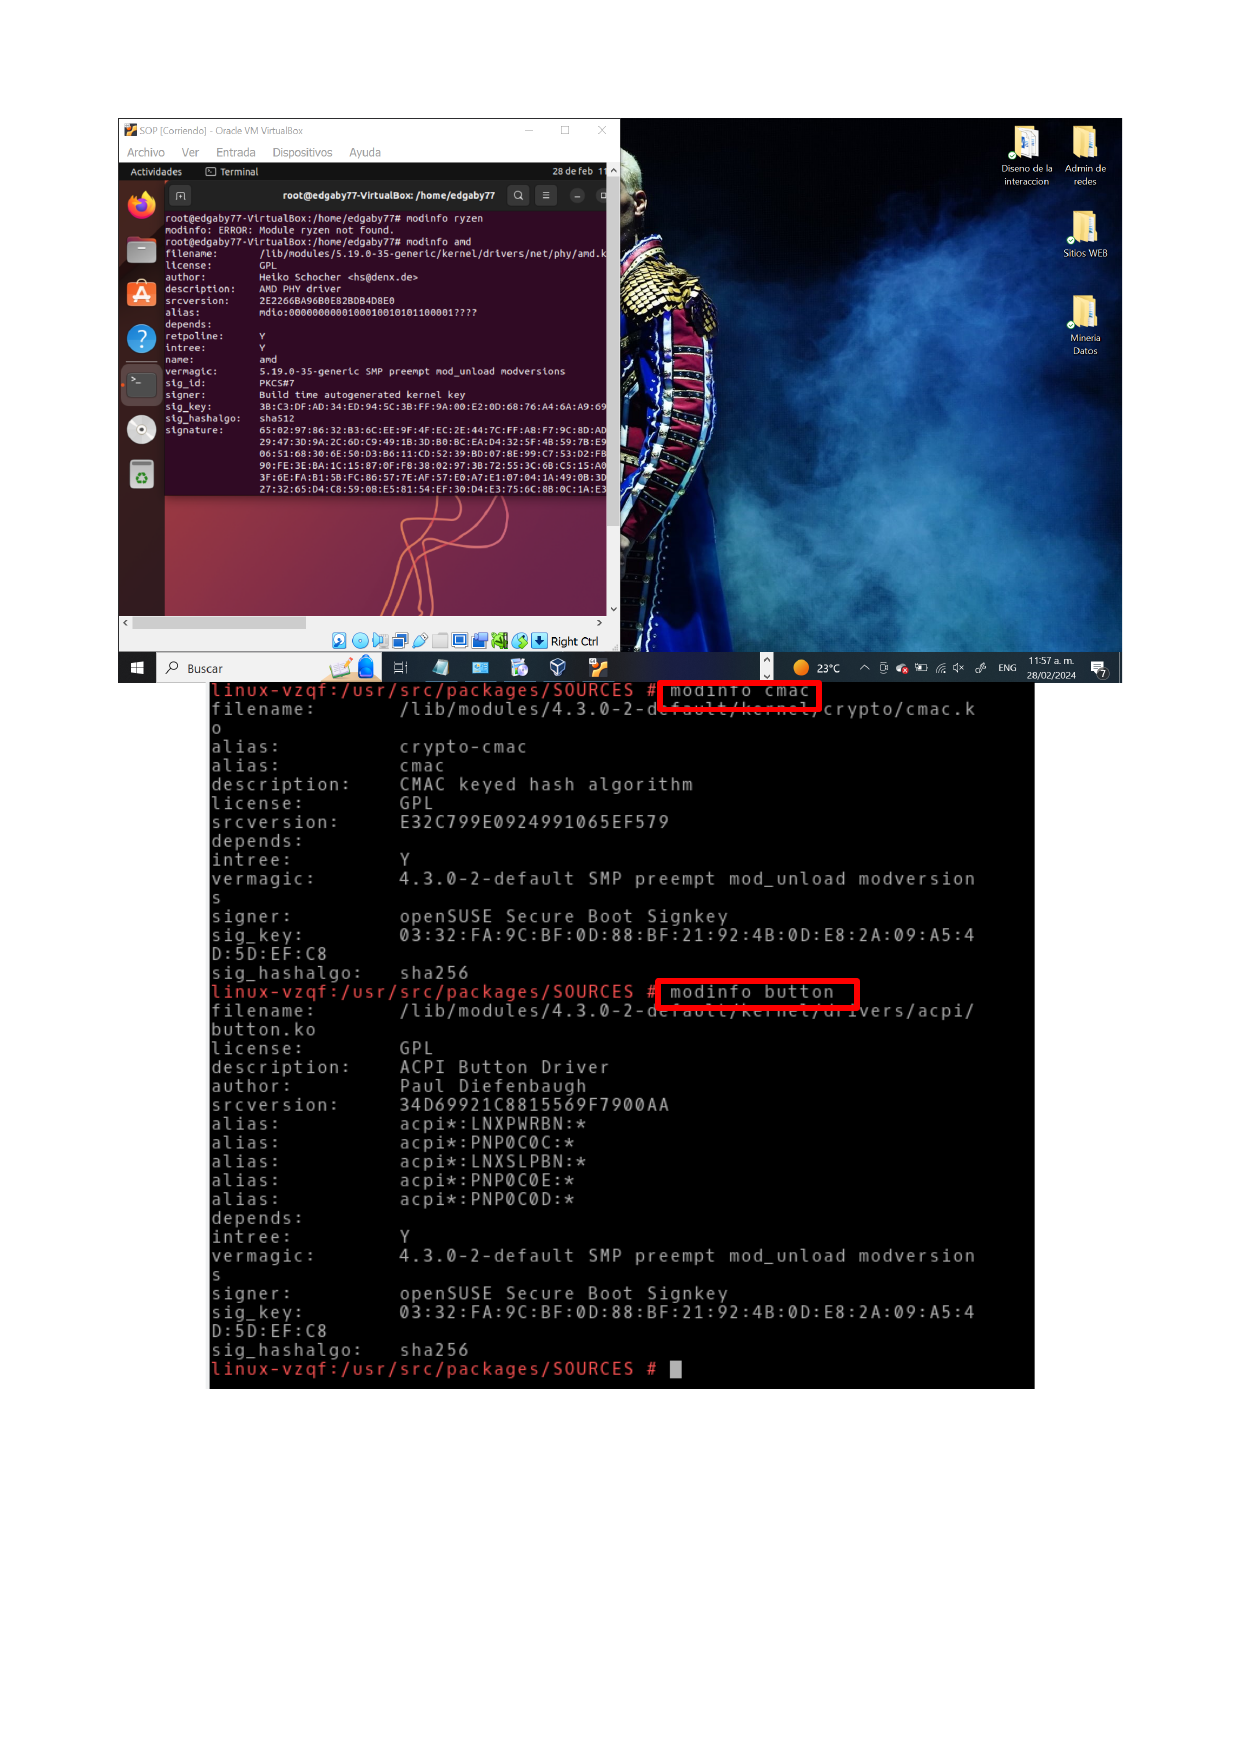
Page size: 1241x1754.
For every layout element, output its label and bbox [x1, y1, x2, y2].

picture [118, 118, 1123, 1389]
